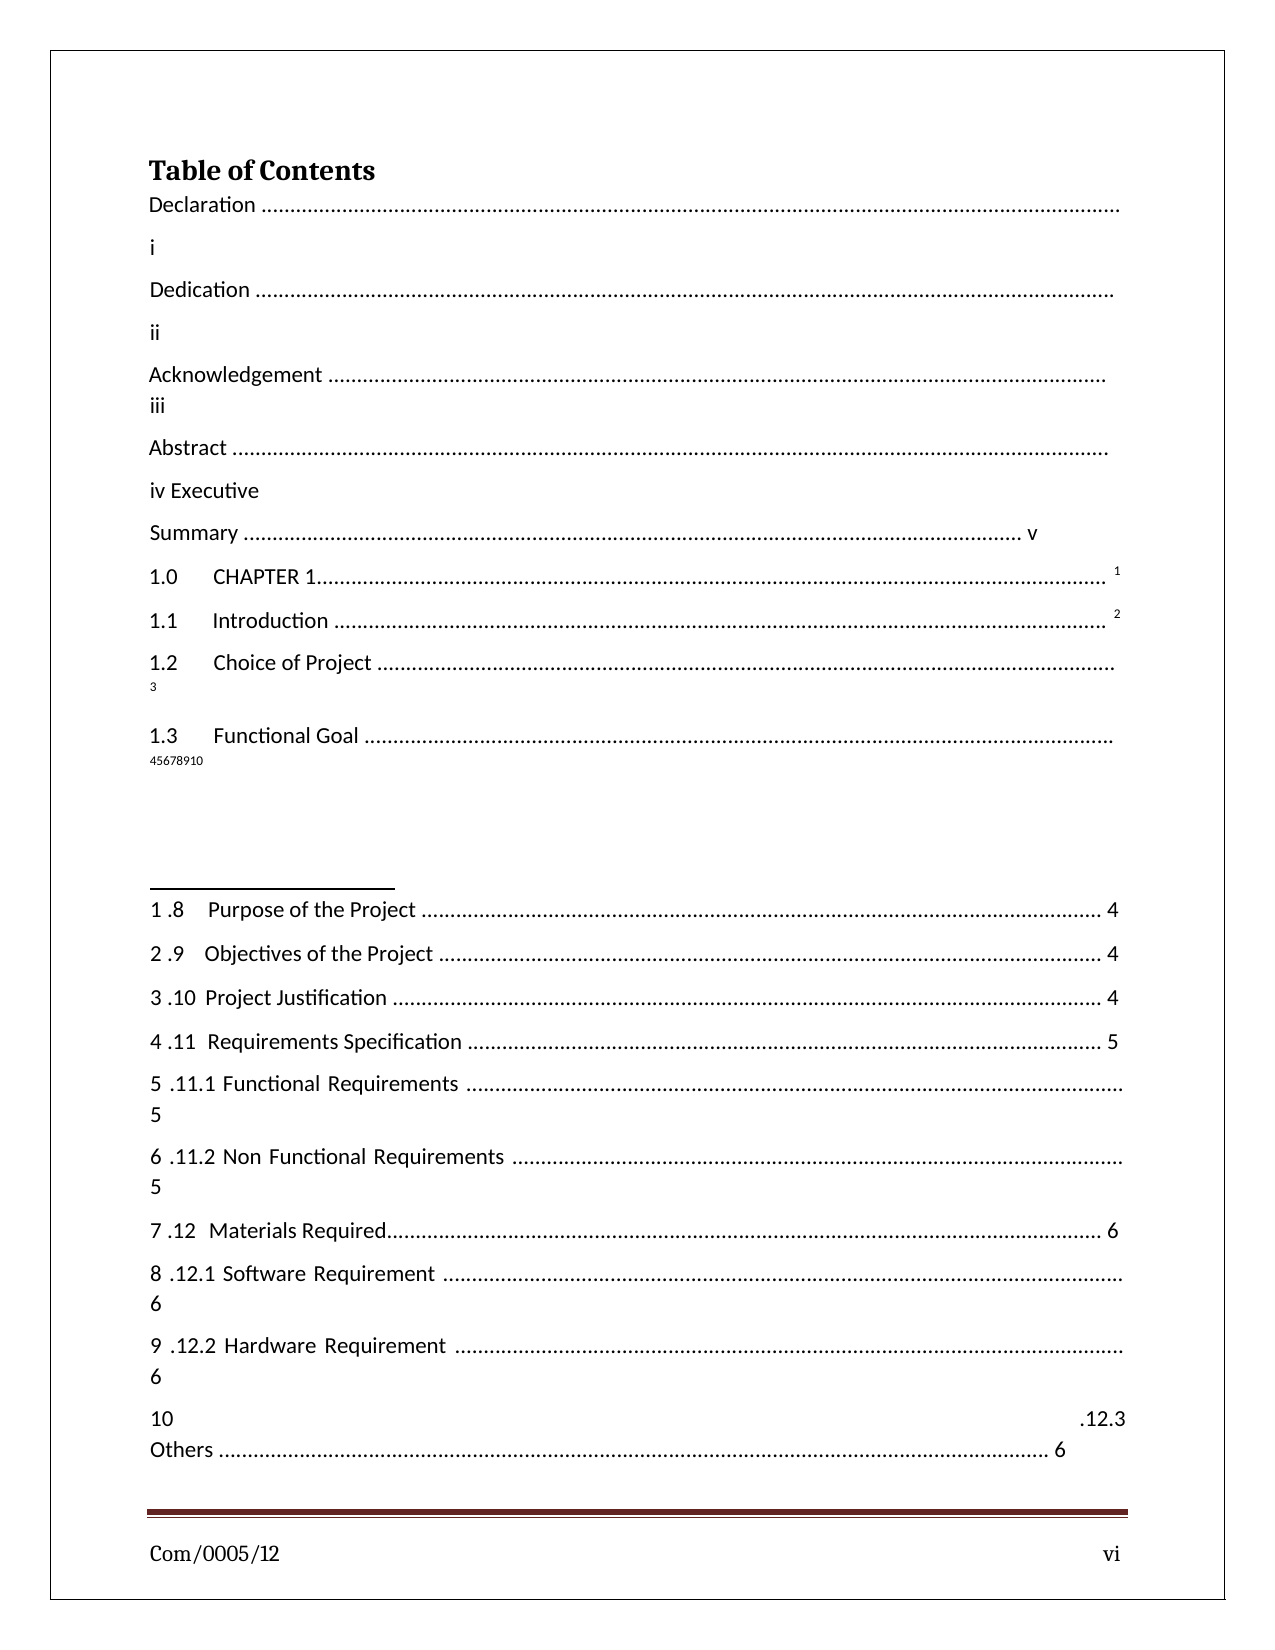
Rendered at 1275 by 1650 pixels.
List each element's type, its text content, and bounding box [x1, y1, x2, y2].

text 1.2 Choice of Project ................................................................................................................................ [148, 648, 1124, 707]
subtitle Table of Contents [148, 154, 1125, 188]
text Abstract ........................................................................................................................................................ iv Executive Summary ....................................................................................................................................... v [148, 433, 1124, 546]
text 1.1 Introduction ...................................................................................................................................... [148, 606, 1125, 634]
text 1.0 CHAPTER 1......................................................................................................................................... [148, 562, 1125, 590]
text Declaration ..................................................................................................................................................... i Dedication ..................................................................................................................................................... ii [148, 190, 1124, 346]
text 1.3 Functional Goal .................................................................................................................................. [148, 721, 1124, 780]
text Acknowledgement ....................................................................................................................................... iii [148, 360, 1124, 419]
